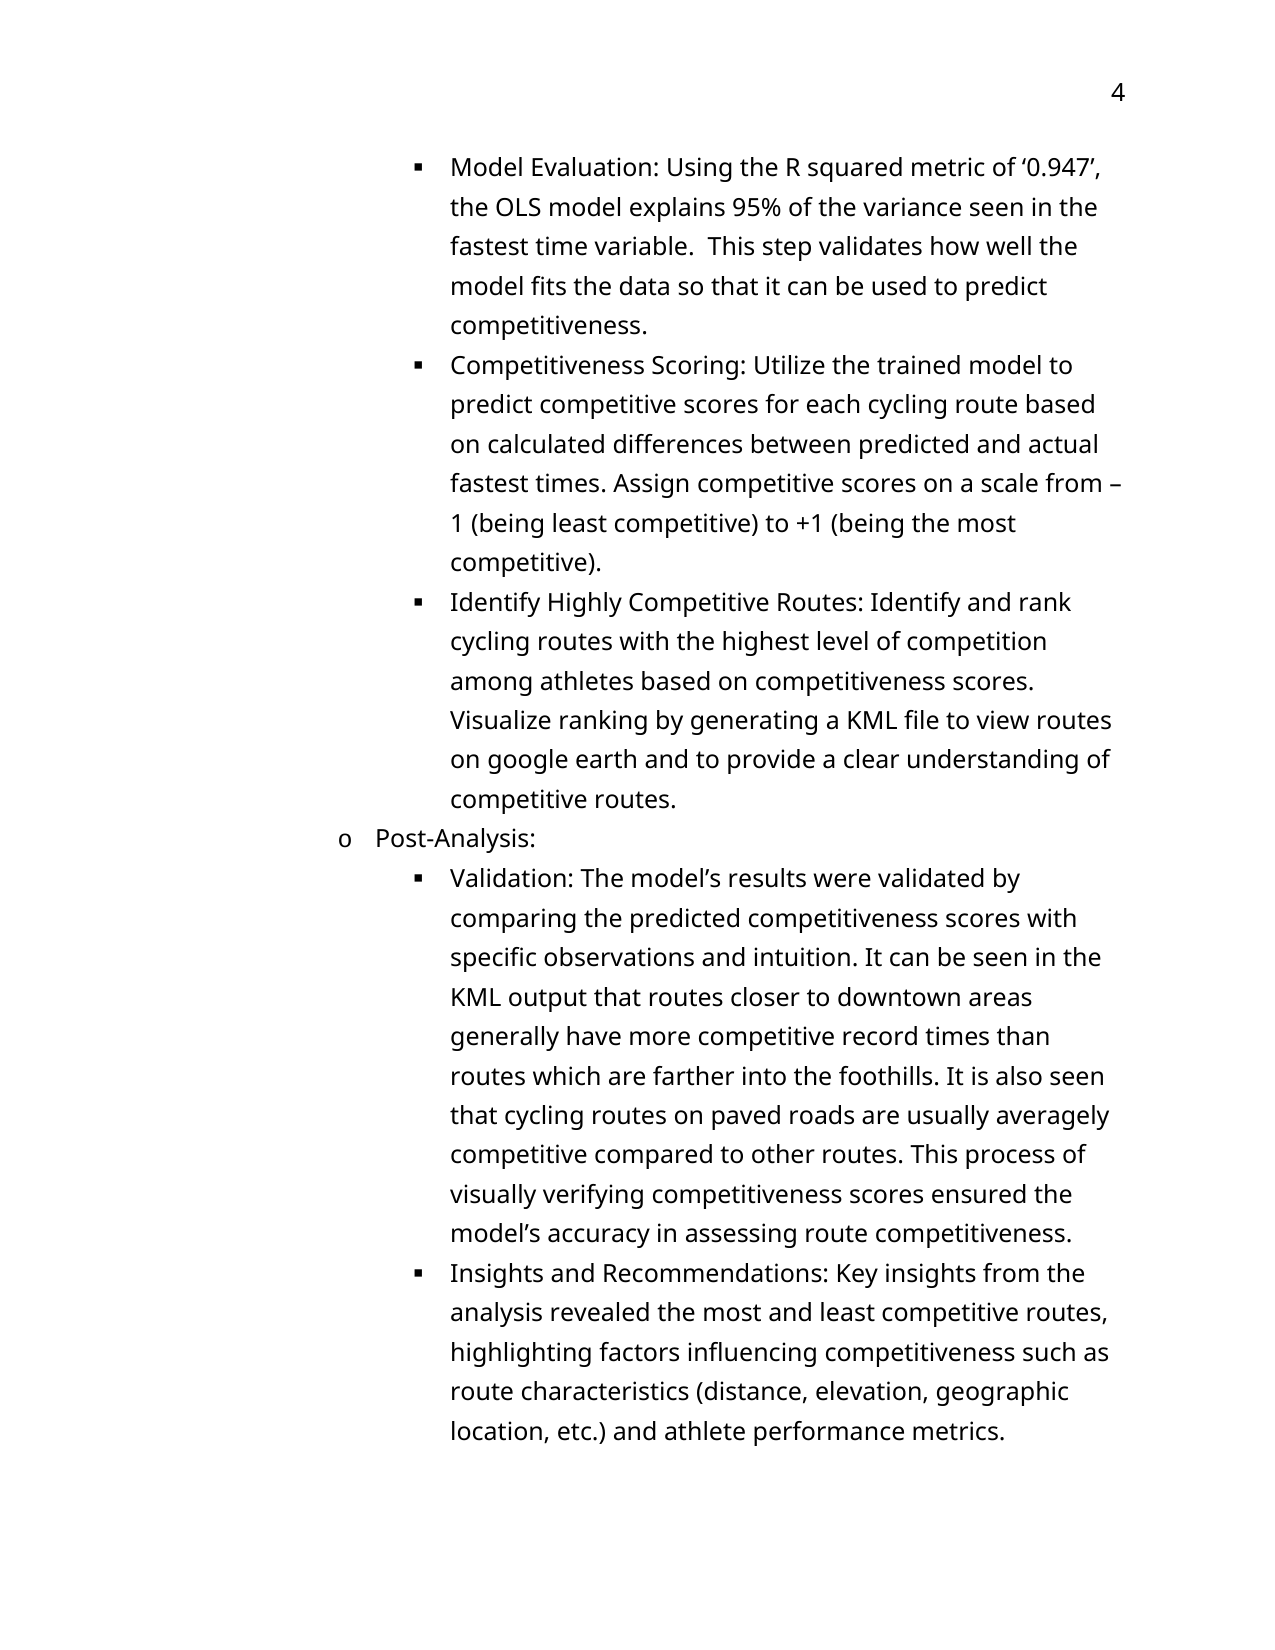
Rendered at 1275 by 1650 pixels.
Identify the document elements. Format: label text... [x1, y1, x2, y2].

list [412, 1256, 1125, 1448]
list Validation: The model’s results were validated by comparing the predicted competitiveness scores with specific observations and intuition. It can be seen in the KML output that routes closer to downtown areas generally have more competitive record times than routes which are farther into the foothills. It is also seen that cycling routes on paved roads are usually averagely competitive compared to other routes. This process of visually verifying competitiveness scores ensured the model’s accuracy in assessing route competitiveness. [412, 861, 1125, 1250]
list Model Evaluation: Using the R squared metric of ‘0.947’, the OLS model explains 95% of the variance seen in the fastest time variable. This step validates how well the model fits the data so that it can be used to predict competitiveness. [412, 150, 1125, 342]
list Competitiveness Scoring: Utilize the trained model to predict competitive scores for each cycling route based on calculated differences between predicted and actual fastest times. Assign competitive scores on a scale from –1 (being least competitive) to +1 (being the most competitive). [412, 347, 1125, 579]
list Identify Highly Competitive Routes: Identify and rank cycling routes with the highest level of competition among athletes based on competitiveness scores. Visualize ranking by generating a KML file to view routes on google earth and to provide a clear understanding of competitive routes. [412, 584, 1125, 816]
list Post-Analysis: [337, 821, 1125, 855]
